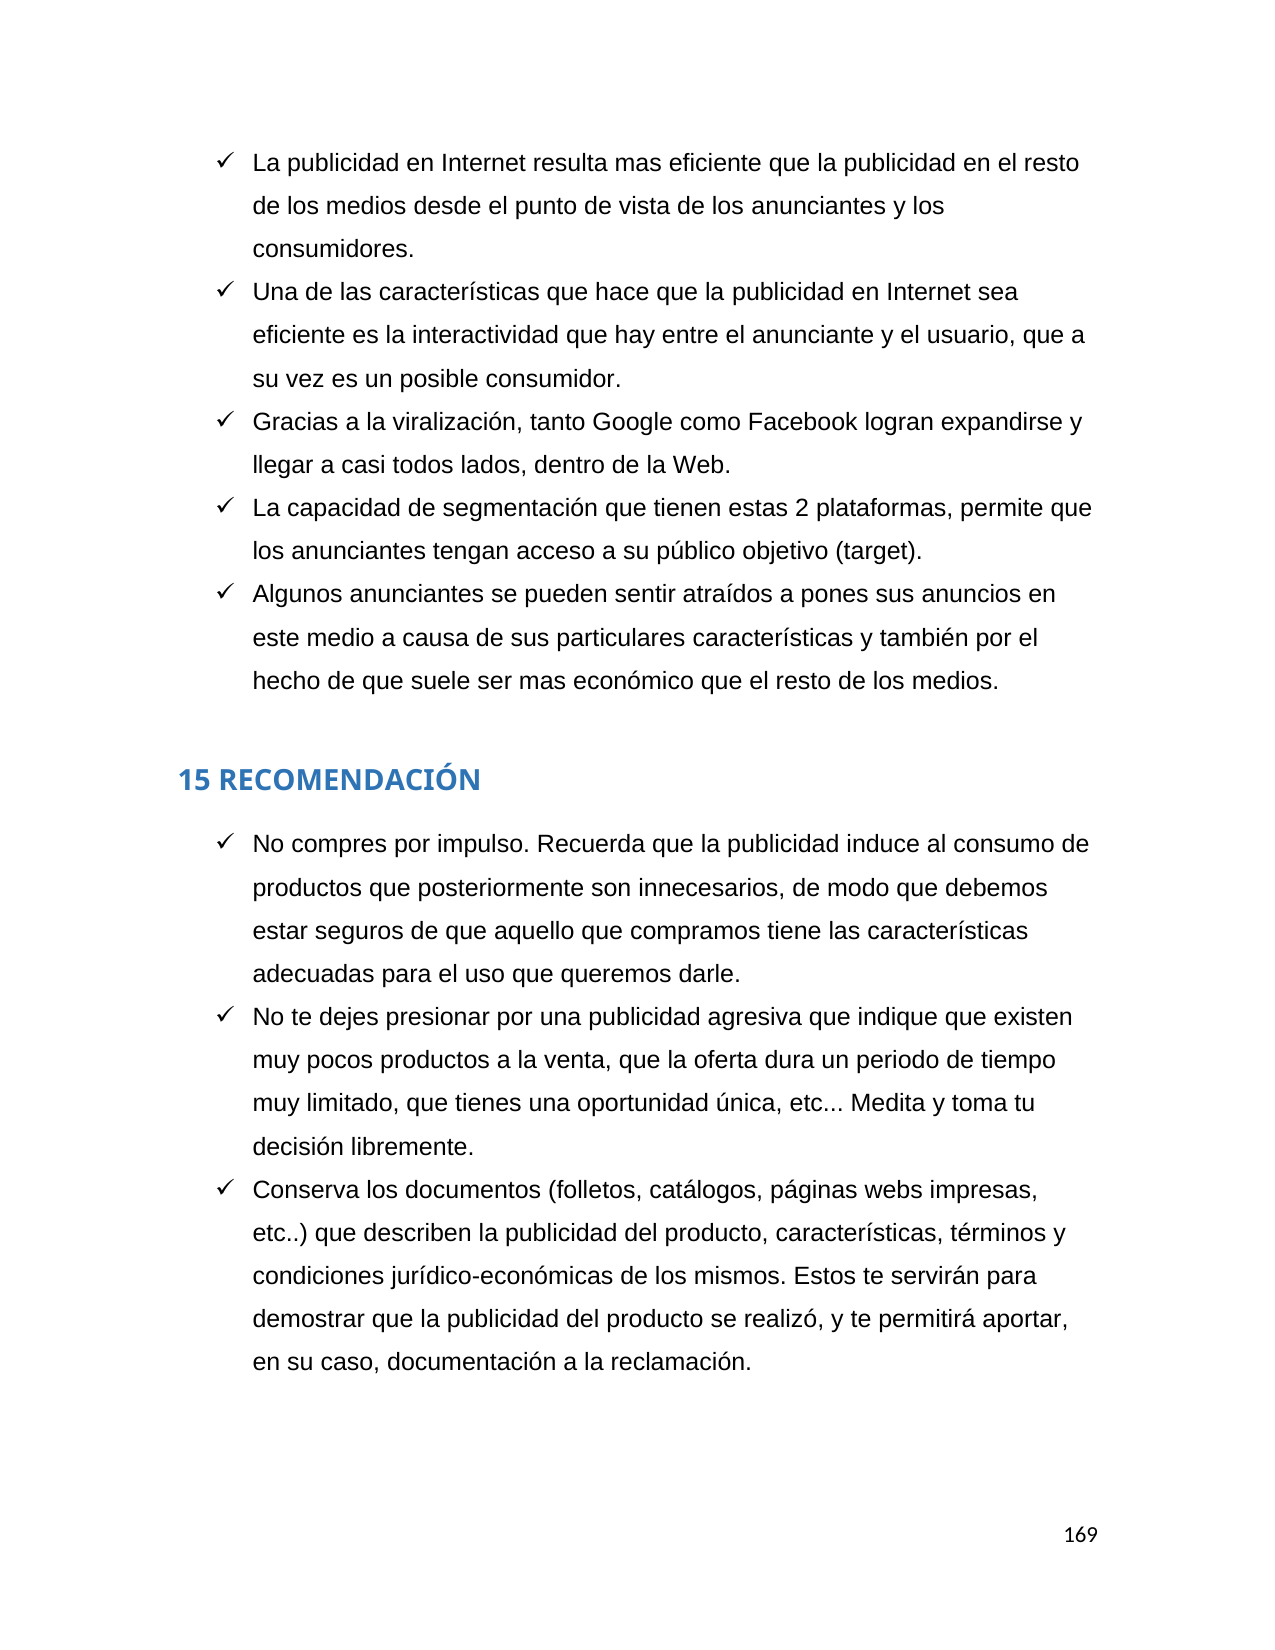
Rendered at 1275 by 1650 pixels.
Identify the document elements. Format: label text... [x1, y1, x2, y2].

list Conserva los documentos (folletos, catálogos, páginas webs impresas, etc..) que describen la publicidad del producto, características, términos y condiciones jurídico-económicas de los mismos. Estos te servirán para demostrar que la publicidad del producto se realizó, y te permitirá aportar, en su caso, documentación a la reclamación. [215, 1175, 1098, 1376]
list La publicidad en Internet resulta mas eficiente que la publicidad en el resto de los medios desde el punto de vista de los anunciantes y los consumidores. [215, 148, 1098, 263]
subtitle 15 RECOMENDACIÓN [177, 759, 1098, 798]
list No compres por impulso. Recuerda que la publicidad induce al consumo de productos que posteriormente son innecesarios, de modo que debemos estar seguros de que aquello que compramos tiene las características adecuadas para el uso que queremos darle. [215, 829, 1098, 988]
list Una de las características que hace que la publicidad en Internet sea eficiente es la interactividad que hay entre el anunciante y el usuario, que a su vez es un posible consumidor. [215, 277, 1098, 392]
list Algunos anunciantes se pueden sentir atraídos a pones sus anuncios en este medio a causa de sus particulares características y también por el hecho de que suele ser mas económico que el resto de los medios. [215, 579, 1098, 694]
list No te dejes presionar por una publicidad agresiva que indique que existen muy pocos productos a la venta, que la oferta dura un periodo de tiempo muy limitado, que tienes una oportunidad única, etc... Medita y toma tu decisión libremente. [215, 1002, 1098, 1160]
list La capacidad de segmentación que tienen estas 2 plataformas, permite que los anunciantes tengan acceso a su público objetivo (target). [215, 493, 1098, 565]
list Gracias a la viralización, tanto Google como Facebook logran expandirse y llegar a casi todos lados, dentro de la Web. [215, 407, 1098, 479]
